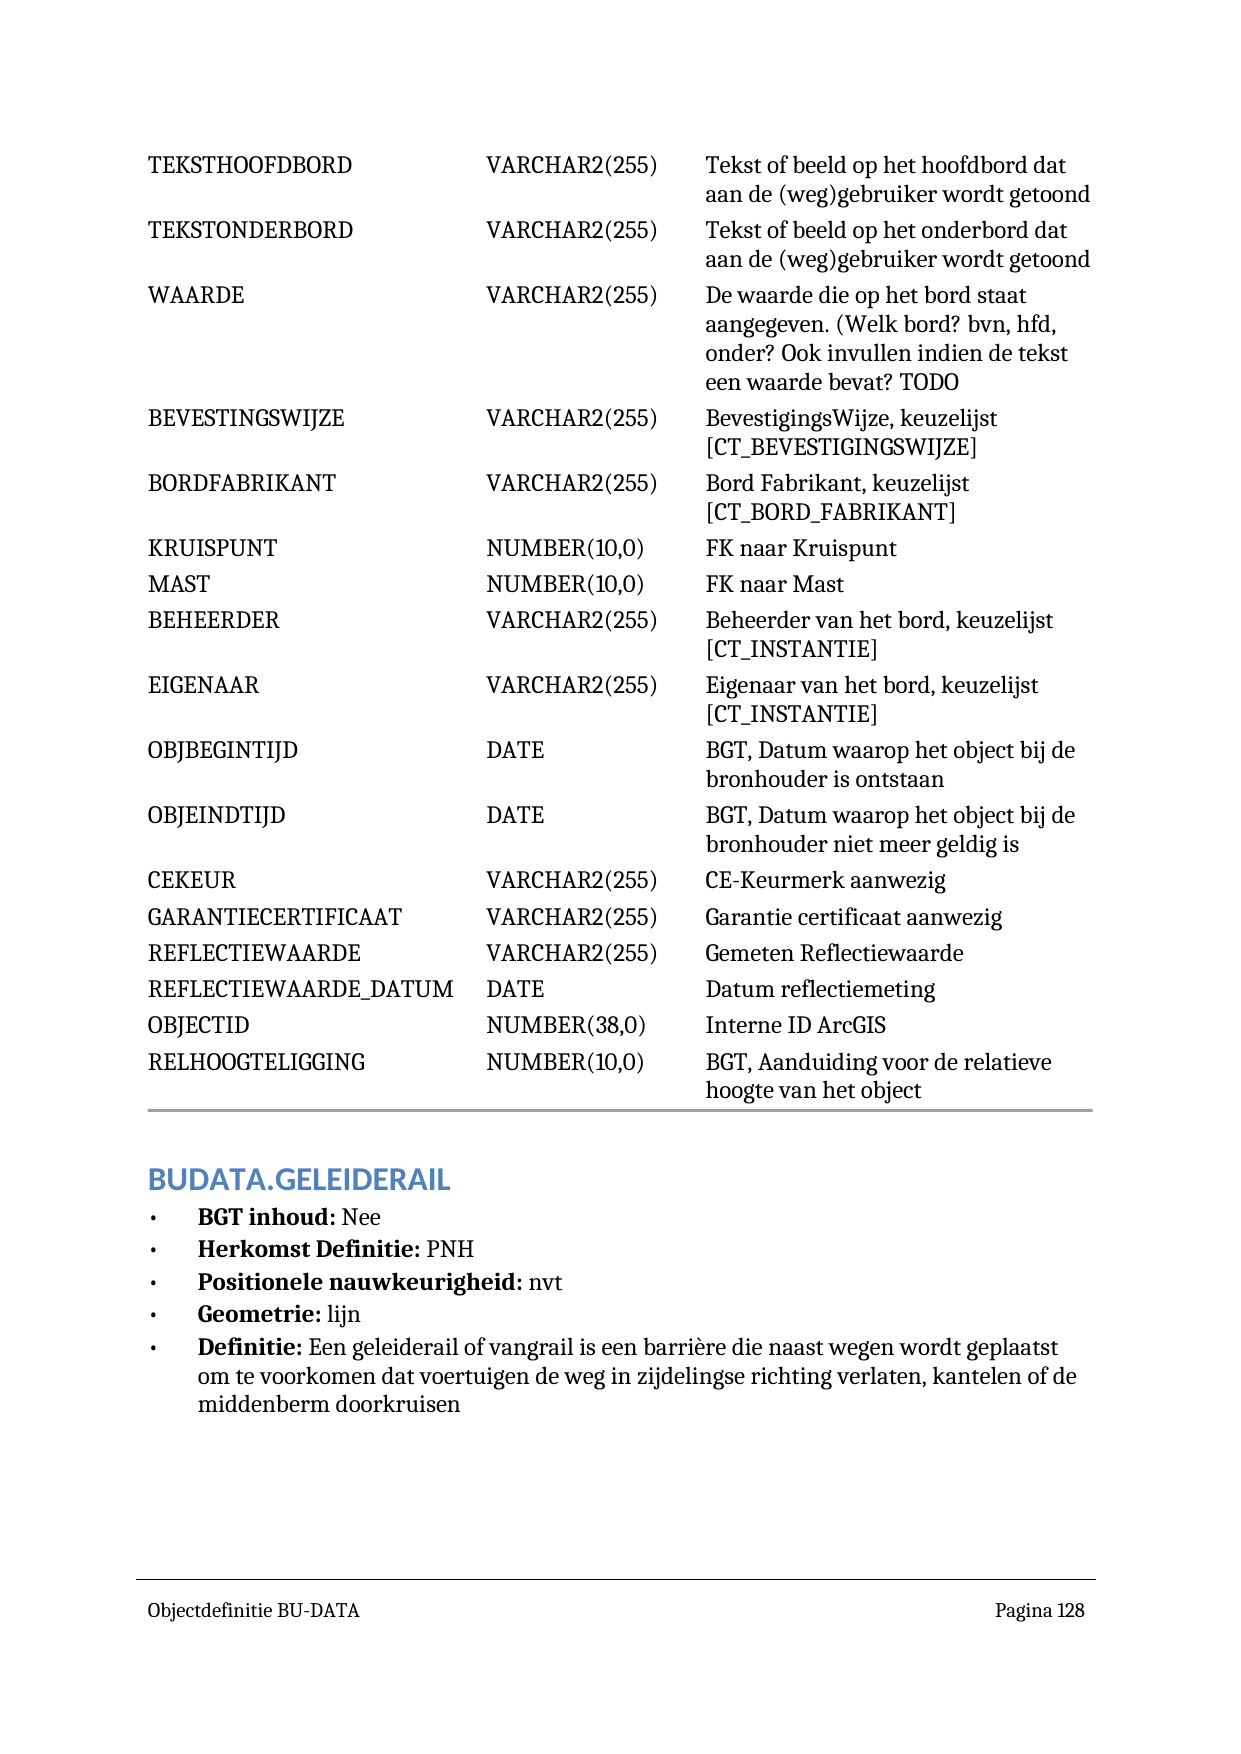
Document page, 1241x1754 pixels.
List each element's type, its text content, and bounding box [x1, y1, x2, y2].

subtitle BUDATA.GELEIDERAIL [148, 1158, 1093, 1199]
list Geometrie: lijn [148, 1300, 1093, 1329]
list Herkomst Definitie: PNH [148, 1235, 1093, 1264]
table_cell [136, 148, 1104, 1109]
list BGT inhoud: Nee [148, 1203, 1093, 1232]
list Definitie: Een geleiderail of vangrail is een barrière die naast wegen wordt geplaatst om te voorkomen dat voertuigen de weg in zijdelingse richting verlaten, kantelen of de middenberm doorkruisen [148, 1333, 1093, 1419]
list Positionele nauwkeurigheid: nvt [148, 1268, 1093, 1297]
